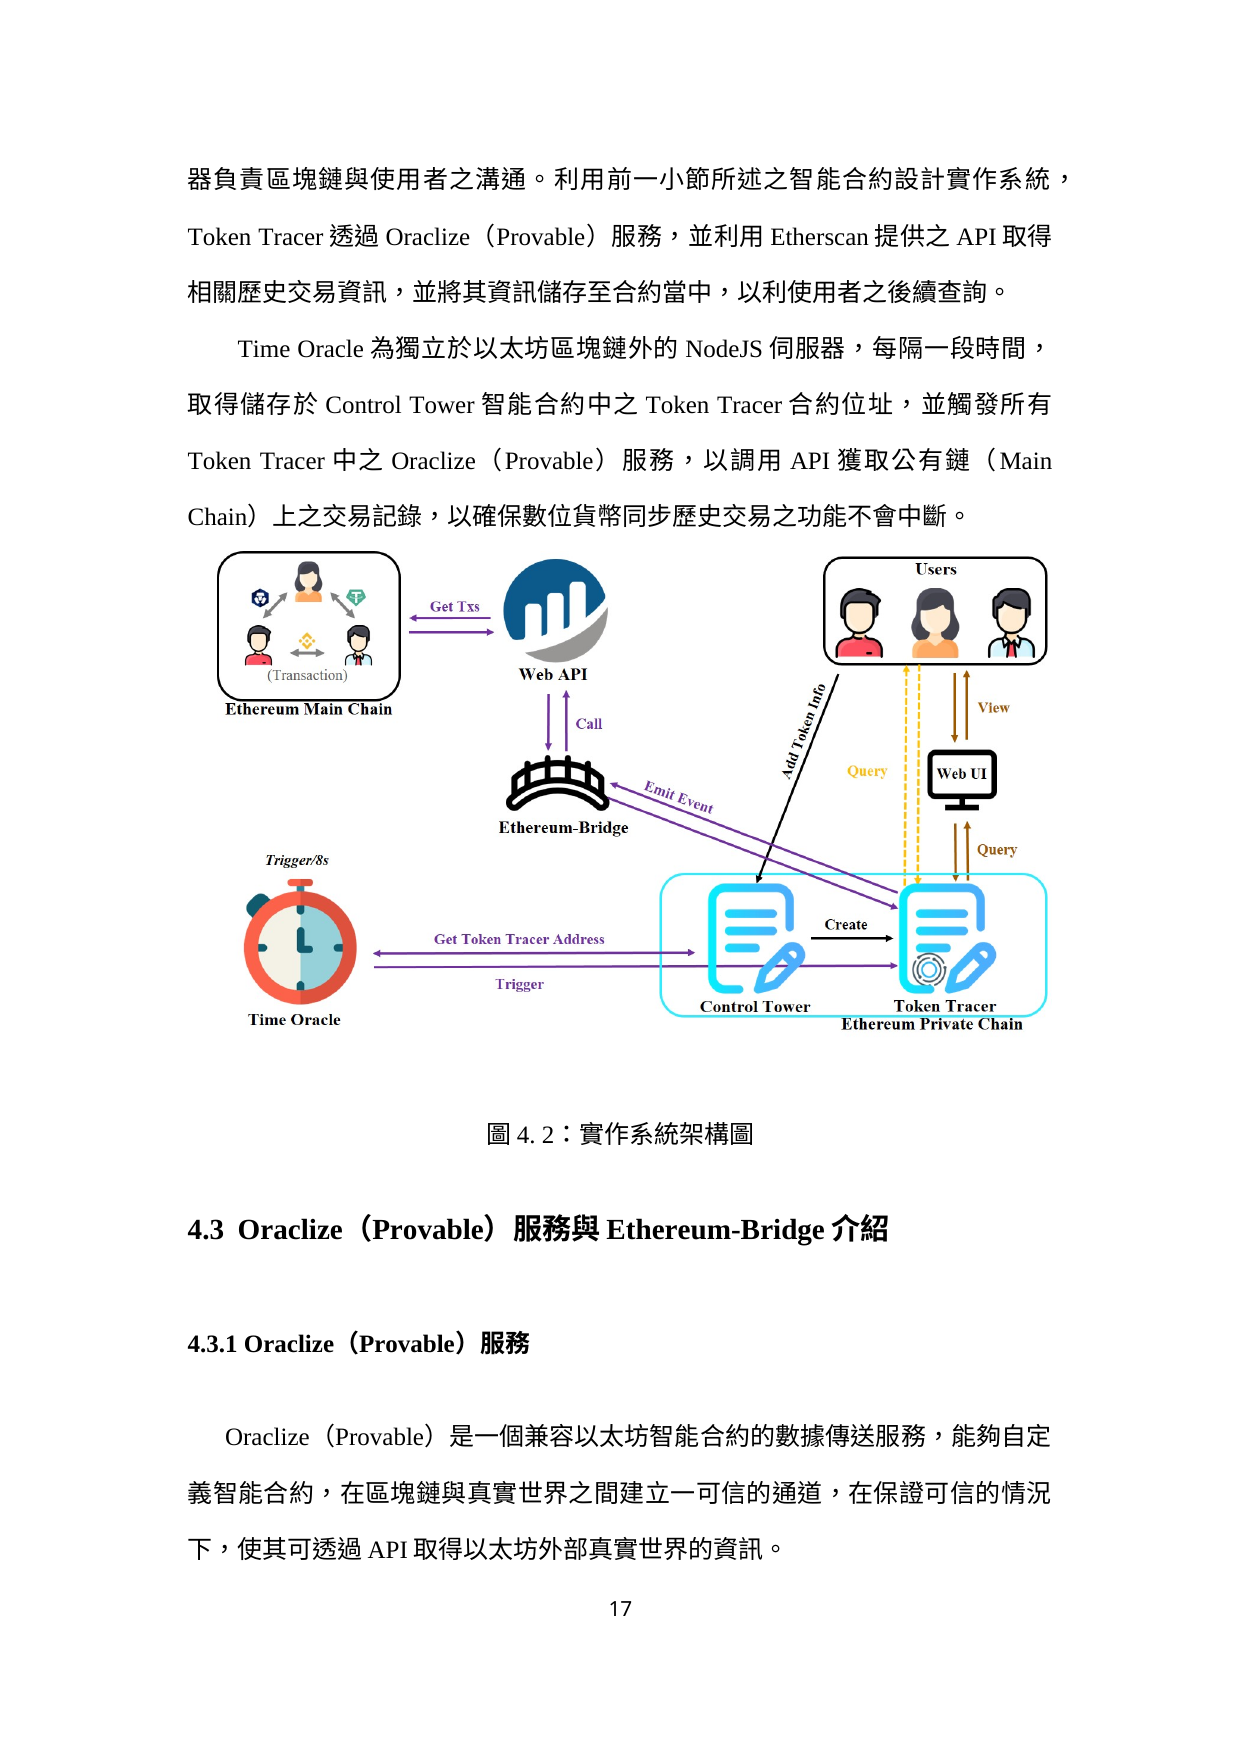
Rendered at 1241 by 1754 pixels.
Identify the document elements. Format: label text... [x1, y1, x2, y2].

picture [188, 551, 1052, 1044]
text Oraclize（Provable）是一個兼容以太坊智能合約的數據傳送服務，能夠自定義智能合約，在區塊鏈與真實世界之間建立一可信的通道，在保證可信的情況下，使其可透過API取得以太坊外部真實世界的資訊。 [187, 1416, 1053, 1566]
text 圖 4. 2：實作系統架構圖 [187, 1114, 1053, 1152]
text Time Oracle為獨立於以太坊區塊鏈外的NodeJS伺服器，每隔一段時間，取得儲存於Control Tower智能合約中之Token Tracer合約位址，並觸發所有Token Tracer中之Oraclize（Provable）服務，以調用API獲取公有鏈（Main Chain）上之交易記錄，以確保數位貨幣同步歷史交易之功能不會中斷。 [187, 327, 1053, 534]
subtitle 4.3 Oraclize（Provable）服務與Ethereum-Bridge介紹 [187, 1189, 1053, 1264]
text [187, 159, 1053, 229]
text 4.3.1 Oraclize（Provable）服務 [187, 1323, 1053, 1361]
